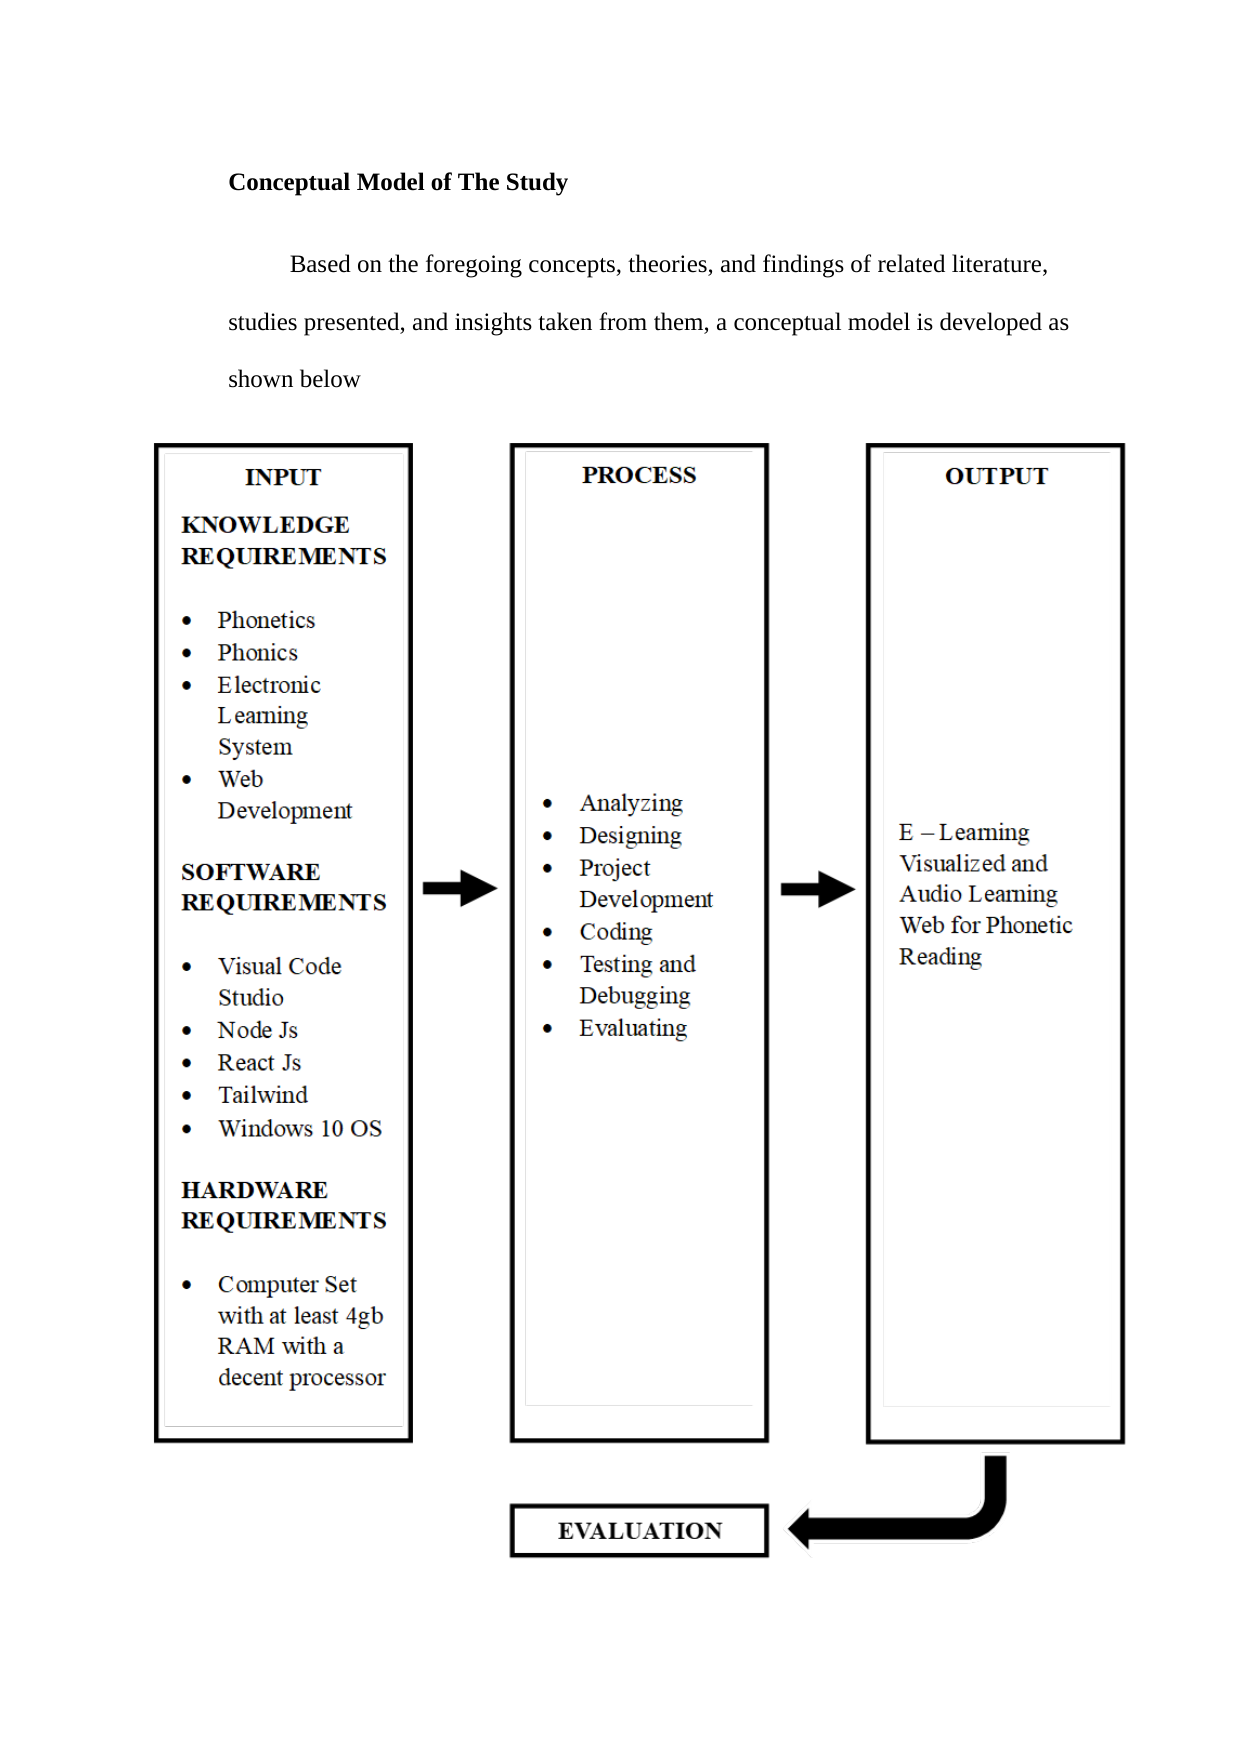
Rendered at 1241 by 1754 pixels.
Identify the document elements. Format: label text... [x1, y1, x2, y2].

subtitle Conceptual Model of The Study [228, 167, 1113, 195]
picture [153, 442, 1128, 1566]
subtitle Based on the foregoing concepts, theories, and findings of related literature, studies presented, and insights taken from them, a conceptual model is developed as shown below [228, 249, 1113, 393]
